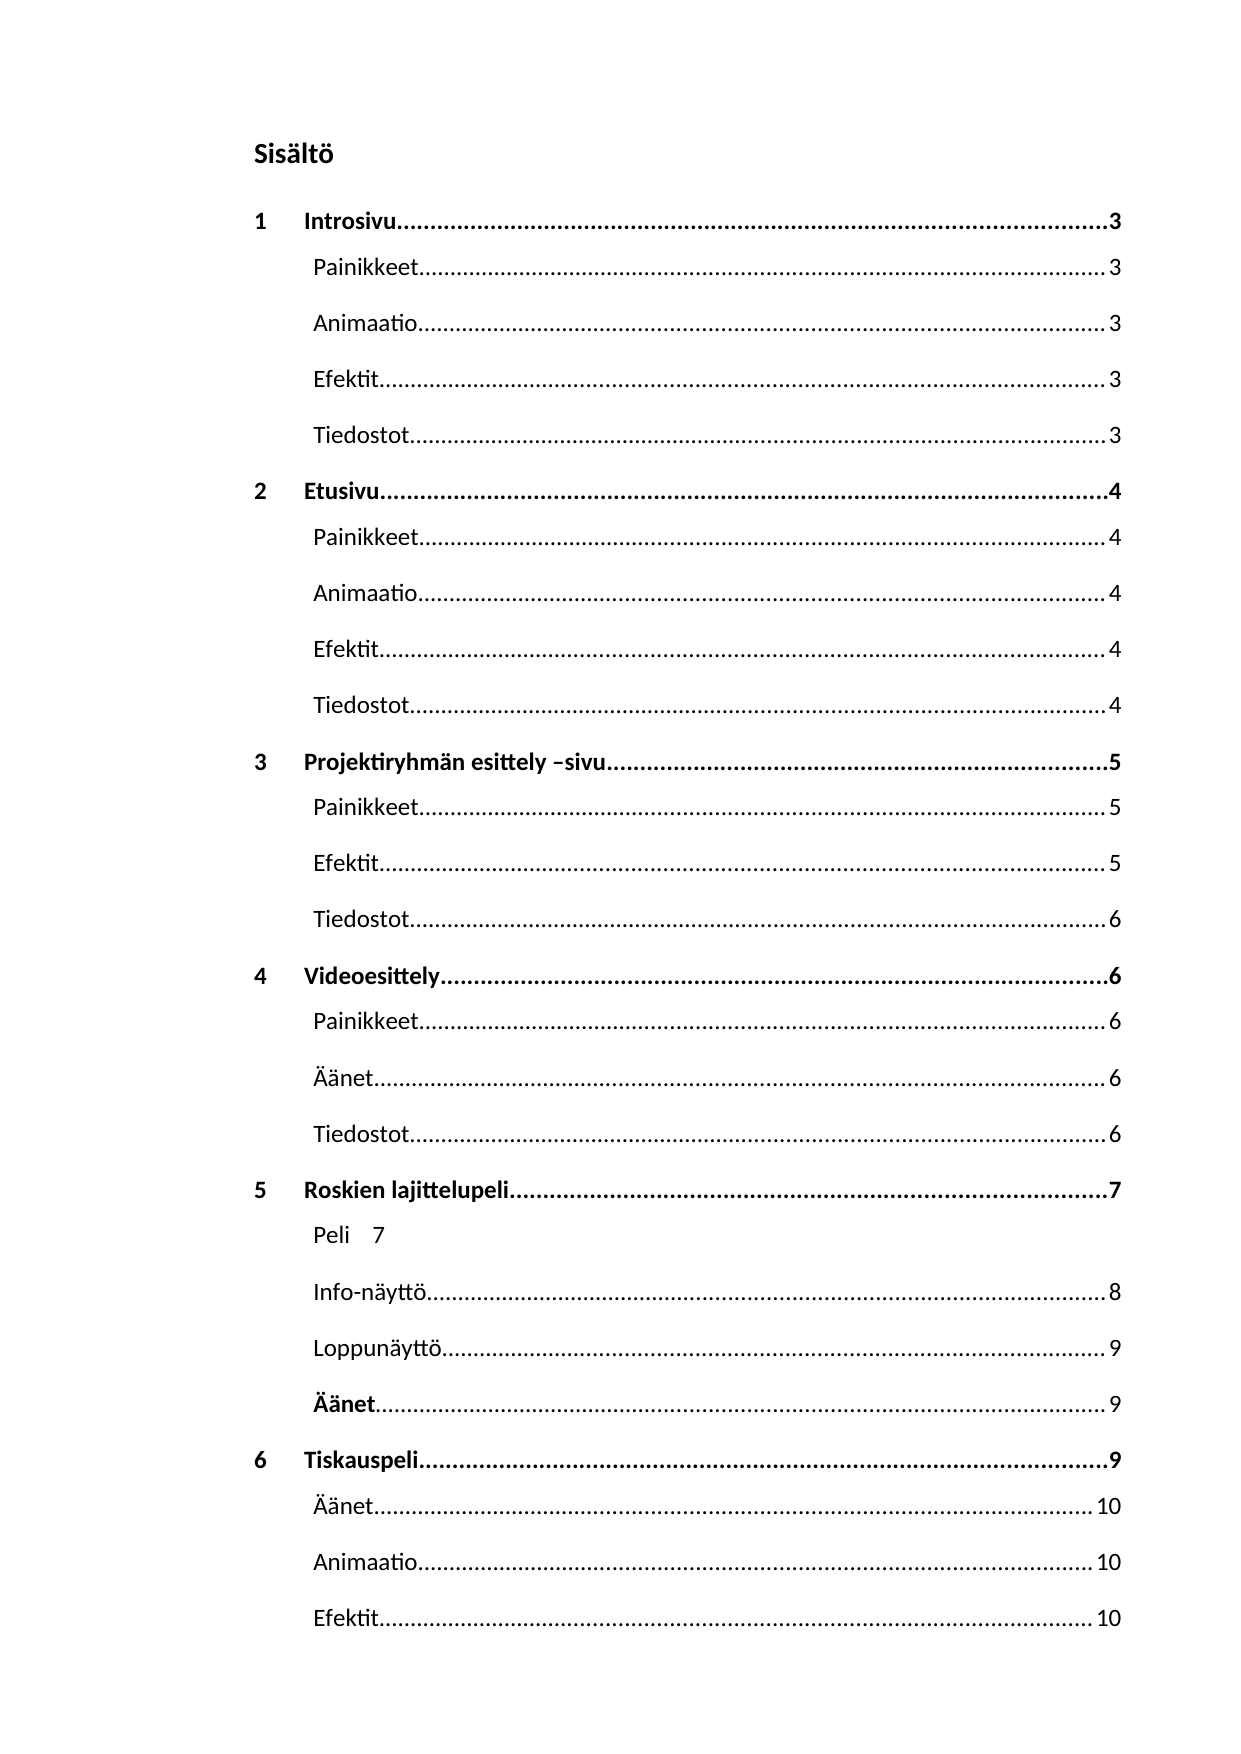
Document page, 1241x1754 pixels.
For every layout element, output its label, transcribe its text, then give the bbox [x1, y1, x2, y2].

text Loppunäyttö 9 [279, 1332, 1122, 1362]
text Animaatio 10 [279, 1546, 1122, 1577]
text 6 Tiskauspeli 9 [254, 1444, 1122, 1475]
text Info-näyttö 8 [279, 1276, 1122, 1306]
text Efektit 5 [279, 847, 1122, 878]
text Sisältö [254, 135, 1122, 171]
text Tiedostot 3 [279, 419, 1122, 450]
text Äänet 6 [279, 1062, 1122, 1092]
text Painikkeet 4 [279, 521, 1122, 552]
text Animaatio 4 [279, 577, 1122, 608]
text Peli 7 [279, 1220, 1122, 1250]
text 5 Roskien lajittelupeli 7 [254, 1174, 1122, 1204]
text 4 Videoesittely 6 [254, 960, 1122, 990]
text 3 Projektiryhmän esittely –sivu 5 [254, 746, 1122, 776]
text Tiedostot 4 [279, 689, 1122, 720]
text Äänet 10 [279, 1490, 1122, 1521]
text Painikkeet 6 [279, 1006, 1122, 1036]
text 2 Etusivu 4 [254, 475, 1122, 506]
text 1 Introsivu 3 [254, 205, 1122, 236]
text Painikkeet 5 [279, 791, 1122, 822]
text Äänet 9 [279, 1388, 1122, 1419]
text Efektit 3 [279, 363, 1122, 393]
text Tiedostot 6 [279, 904, 1122, 934]
text Painikkeet 3 [279, 251, 1122, 281]
text Animaatio 3 [279, 307, 1122, 337]
text Tiedostot 6 [279, 1118, 1122, 1148]
text Efektit 10 [279, 1602, 1122, 1633]
text Efektit 4 [279, 633, 1122, 664]
